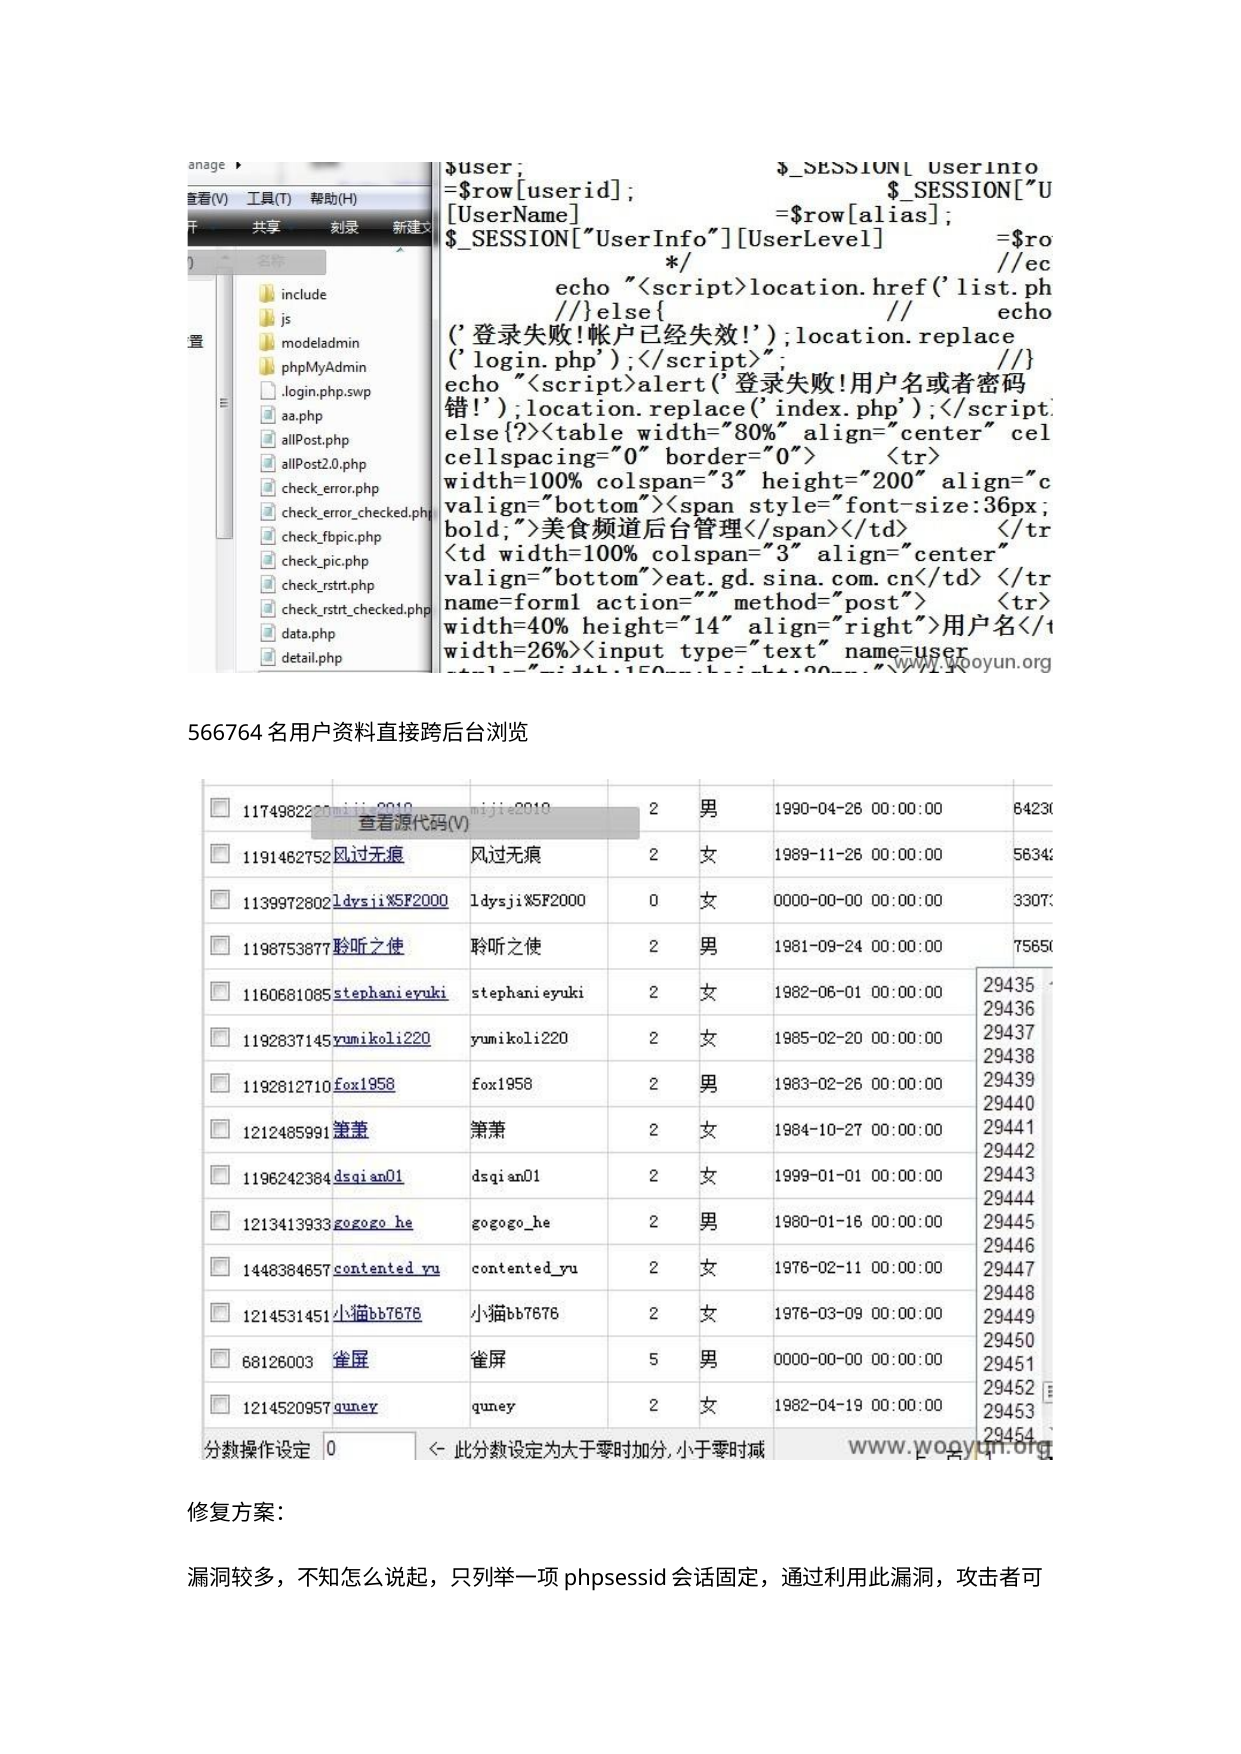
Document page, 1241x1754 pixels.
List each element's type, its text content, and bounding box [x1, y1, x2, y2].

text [187, 1559, 1053, 1592]
picture [187, 779, 1053, 1460]
text 566764名用户资料直接跨后台浏览 [187, 714, 1053, 747]
picture [187, 162, 1053, 673]
text 修复方案： [187, 1494, 1053, 1527]
